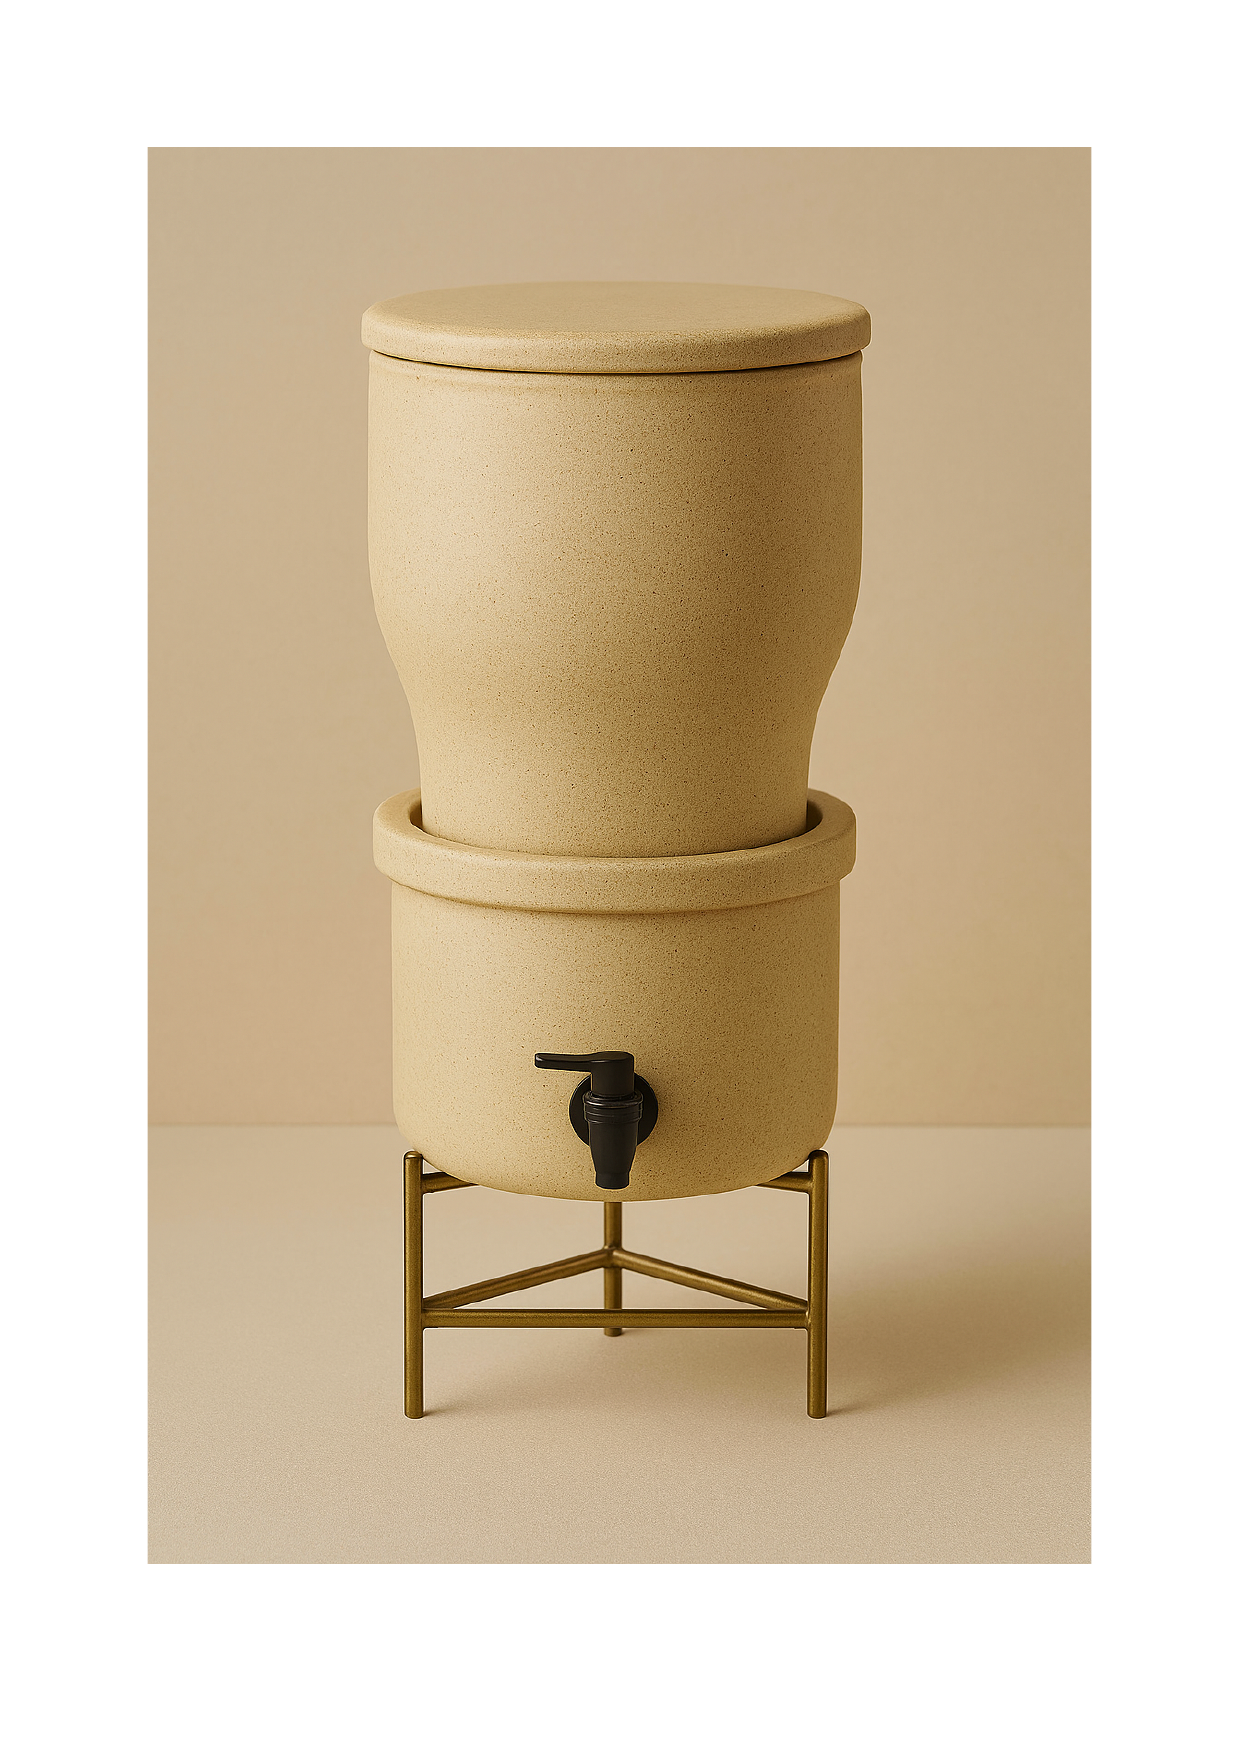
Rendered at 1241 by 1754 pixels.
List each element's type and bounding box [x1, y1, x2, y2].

picture [147, 147, 1092, 1564]
